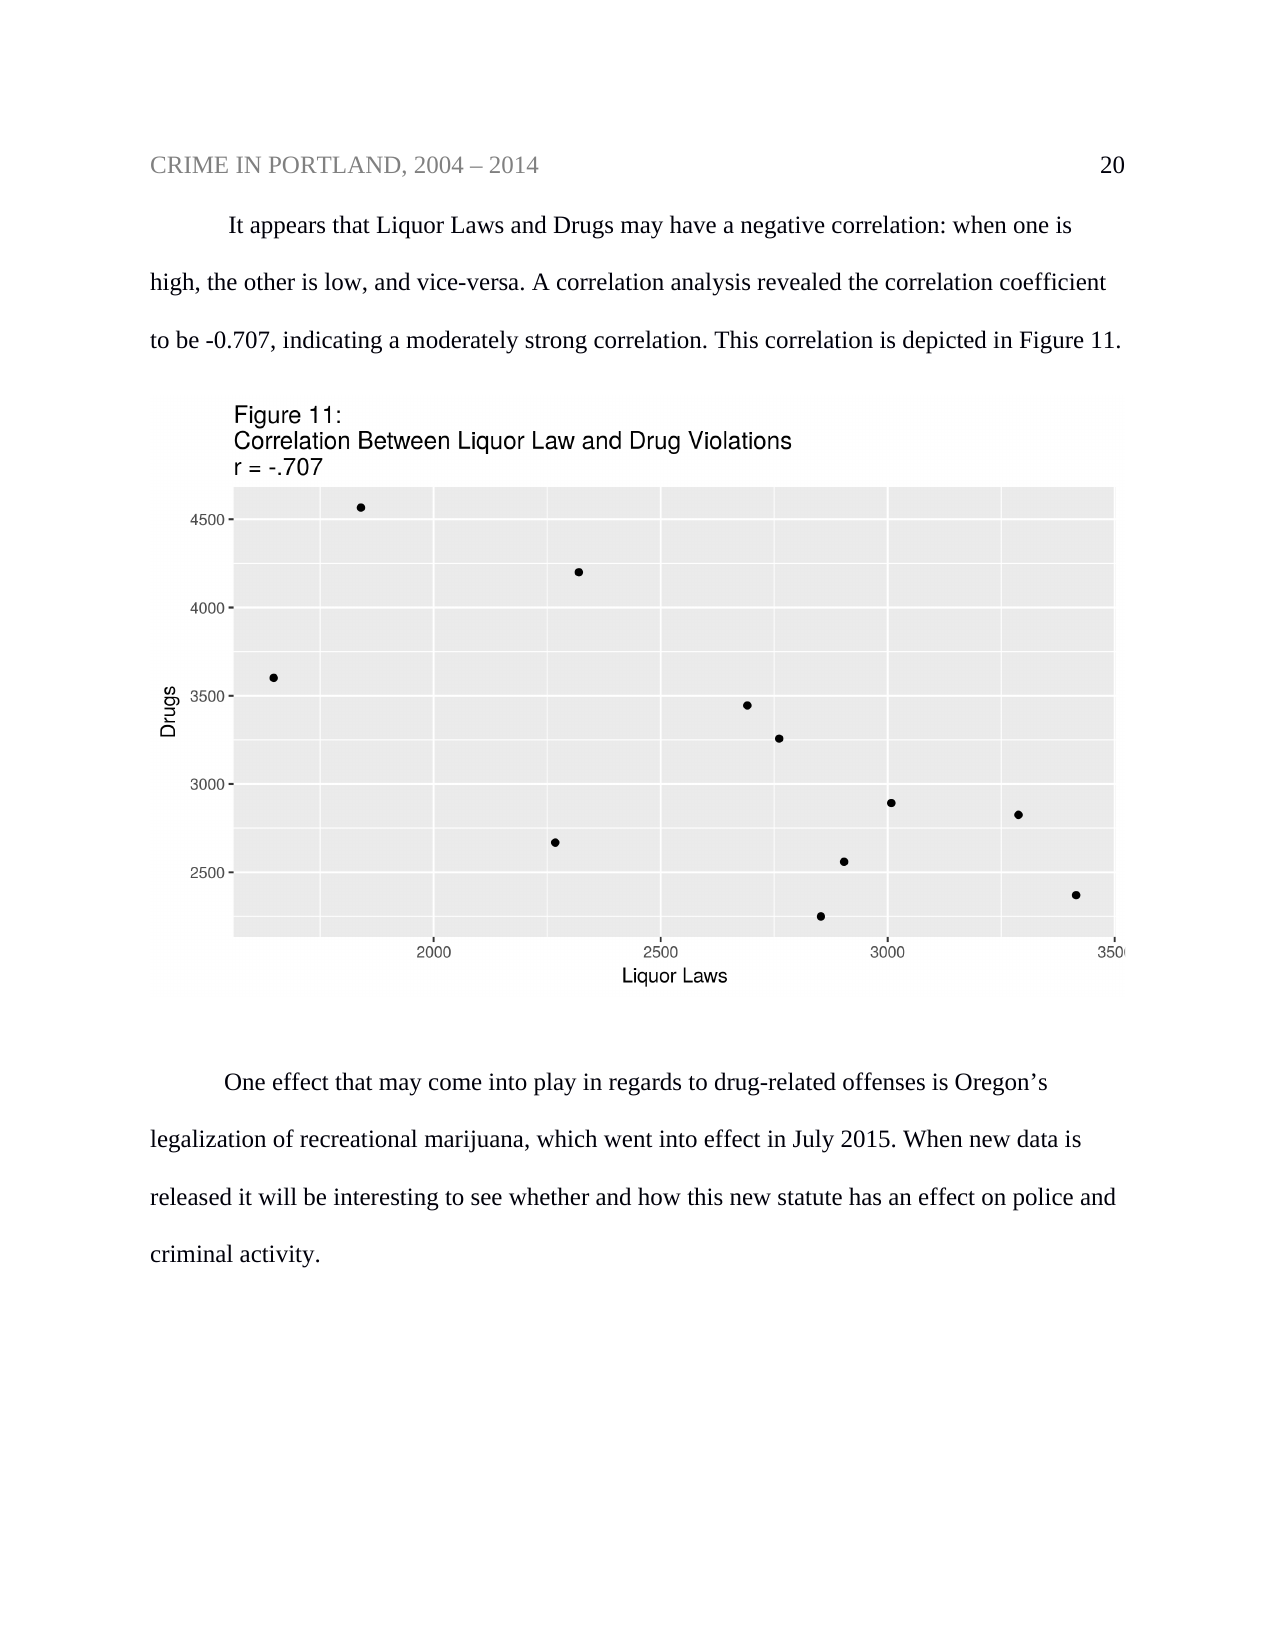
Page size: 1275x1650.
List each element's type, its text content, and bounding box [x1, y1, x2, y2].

picture [150, 395, 1125, 997]
text One effect that may come into play in regards to drug-related offenses is Oregon’s legalization of recreational marijuana, which went into effect in July 2015. When new data is released it will be interesting to see whether and how this new statute has an effect on police and criminal activity. [150, 997, 1125, 1268]
text It appears that Liquor Laws and Drugs may have a negative correlation: when one is high, the other is low, and vice-versa. A correlation analysis revealed the correlation coefficient to be -0.707, indicating a moderately strong correlation. This correlation is depicted in Figure 11. [150, 210, 1125, 354]
